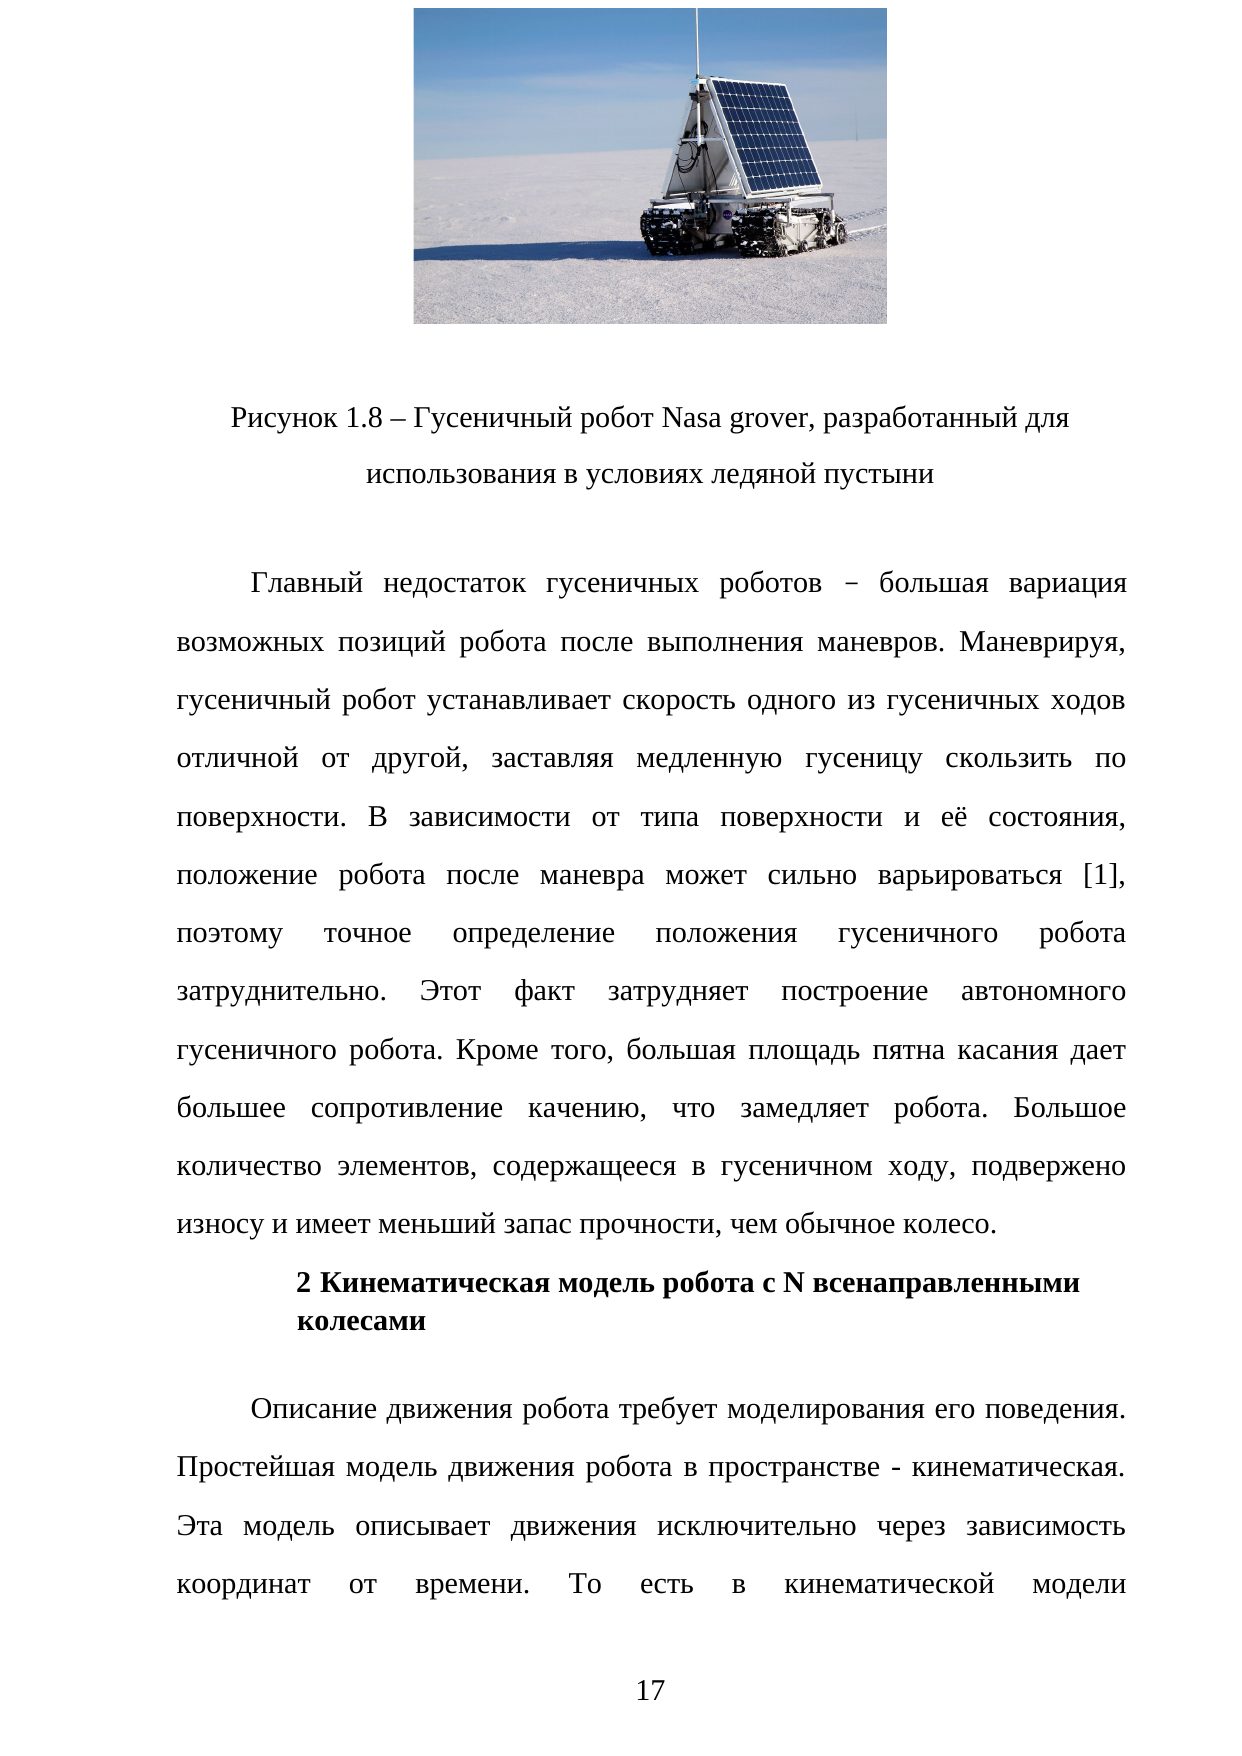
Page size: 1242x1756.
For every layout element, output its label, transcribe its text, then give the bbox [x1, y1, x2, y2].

text Рисунок 1.8 – Гусеничный робот Nasa grover, разработанный для [193, 399, 1107, 434]
picture [413, 8, 887, 324]
text Главный недостаток гусеничных роботов − большая вариация возможных позиций робота после выполнения маневров. Маневрируя, гусеничный робот устанавливает скорость одного из гусеничных ходов отличной от другой, заставляя медленную гусеницу скользить по поверхности. В зависимости от типа поверхности и её состояния, положение робота после маневра может сильно варьироваться [1], поэтому точное определение положения гусеничного робота затруднительно. Этот факт затрудняет построение автономного гусеничного робота. Кроме того, большая площадь пятна касания дает большее сопротивление качению, что замедляет робота. Большое количество элементов, содержащееся в гусеничном ходу, подвержено износу и имеет меньший запас прочности, чем обычное колесо. [176, 564, 1127, 1240]
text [176, 1390, 1127, 1600]
subtitle 2 Кинематическая модель робота с N всенаправленными колесами [296, 1264, 1129, 1337]
text использования в условиях ледяной пустыни [193, 456, 1107, 490]
